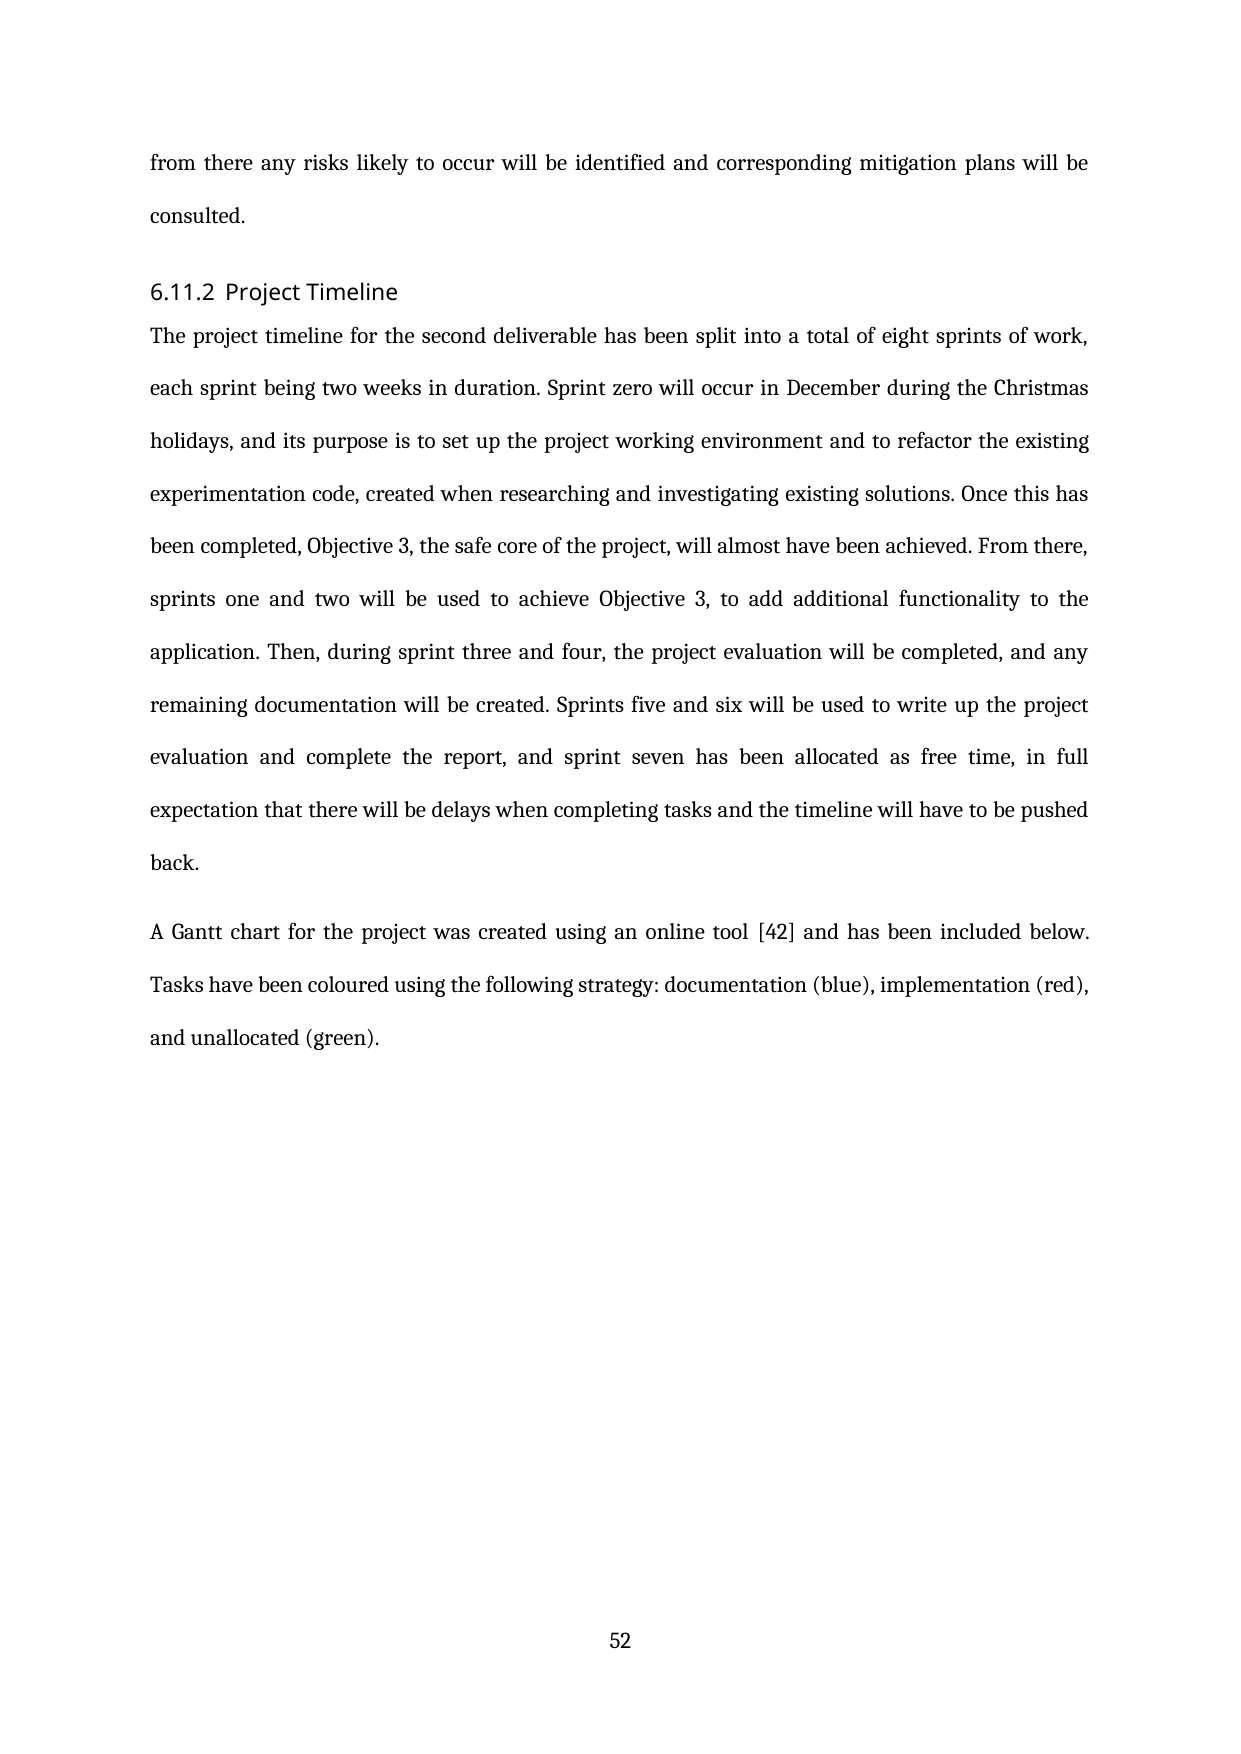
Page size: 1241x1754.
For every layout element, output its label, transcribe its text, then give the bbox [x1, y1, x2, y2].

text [150, 150, 1090, 229]
text The project timeline for the second deliverable has been split into a total of eight sprints of work, each sprint being two weeks in duration. Sprint zero will occur in December during the Christmas holidays, and its purpose is to set up the project working environment and to refactor the existing experimentation code, created when researching and investigating existing solutions. Once this has been completed, Objective 3, the safe core of the project, will almost have been achieved. From there, sprints one and two will be used to achieve Objective 3, to add additional functionality to the application. Then, during sprint three and four, the project evaluation will be completed, and any remaining documentation will be created. Sprints five and six will be used to write up the project evaluation and complete the report, and sprint seven has been allocated as free time, in full expectation that there will be delays when completing tasks and the timeline will have to be pushed back. [150, 322, 1090, 876]
text A Gantt chart for the project was created using an online tool and has been included below. Tasks have been coloured using the following strategy: documentation (blue), implementation (red), and unallocated (green). [150, 919, 1090, 1051]
subtitle Project Timeline [150, 276, 1090, 307]
